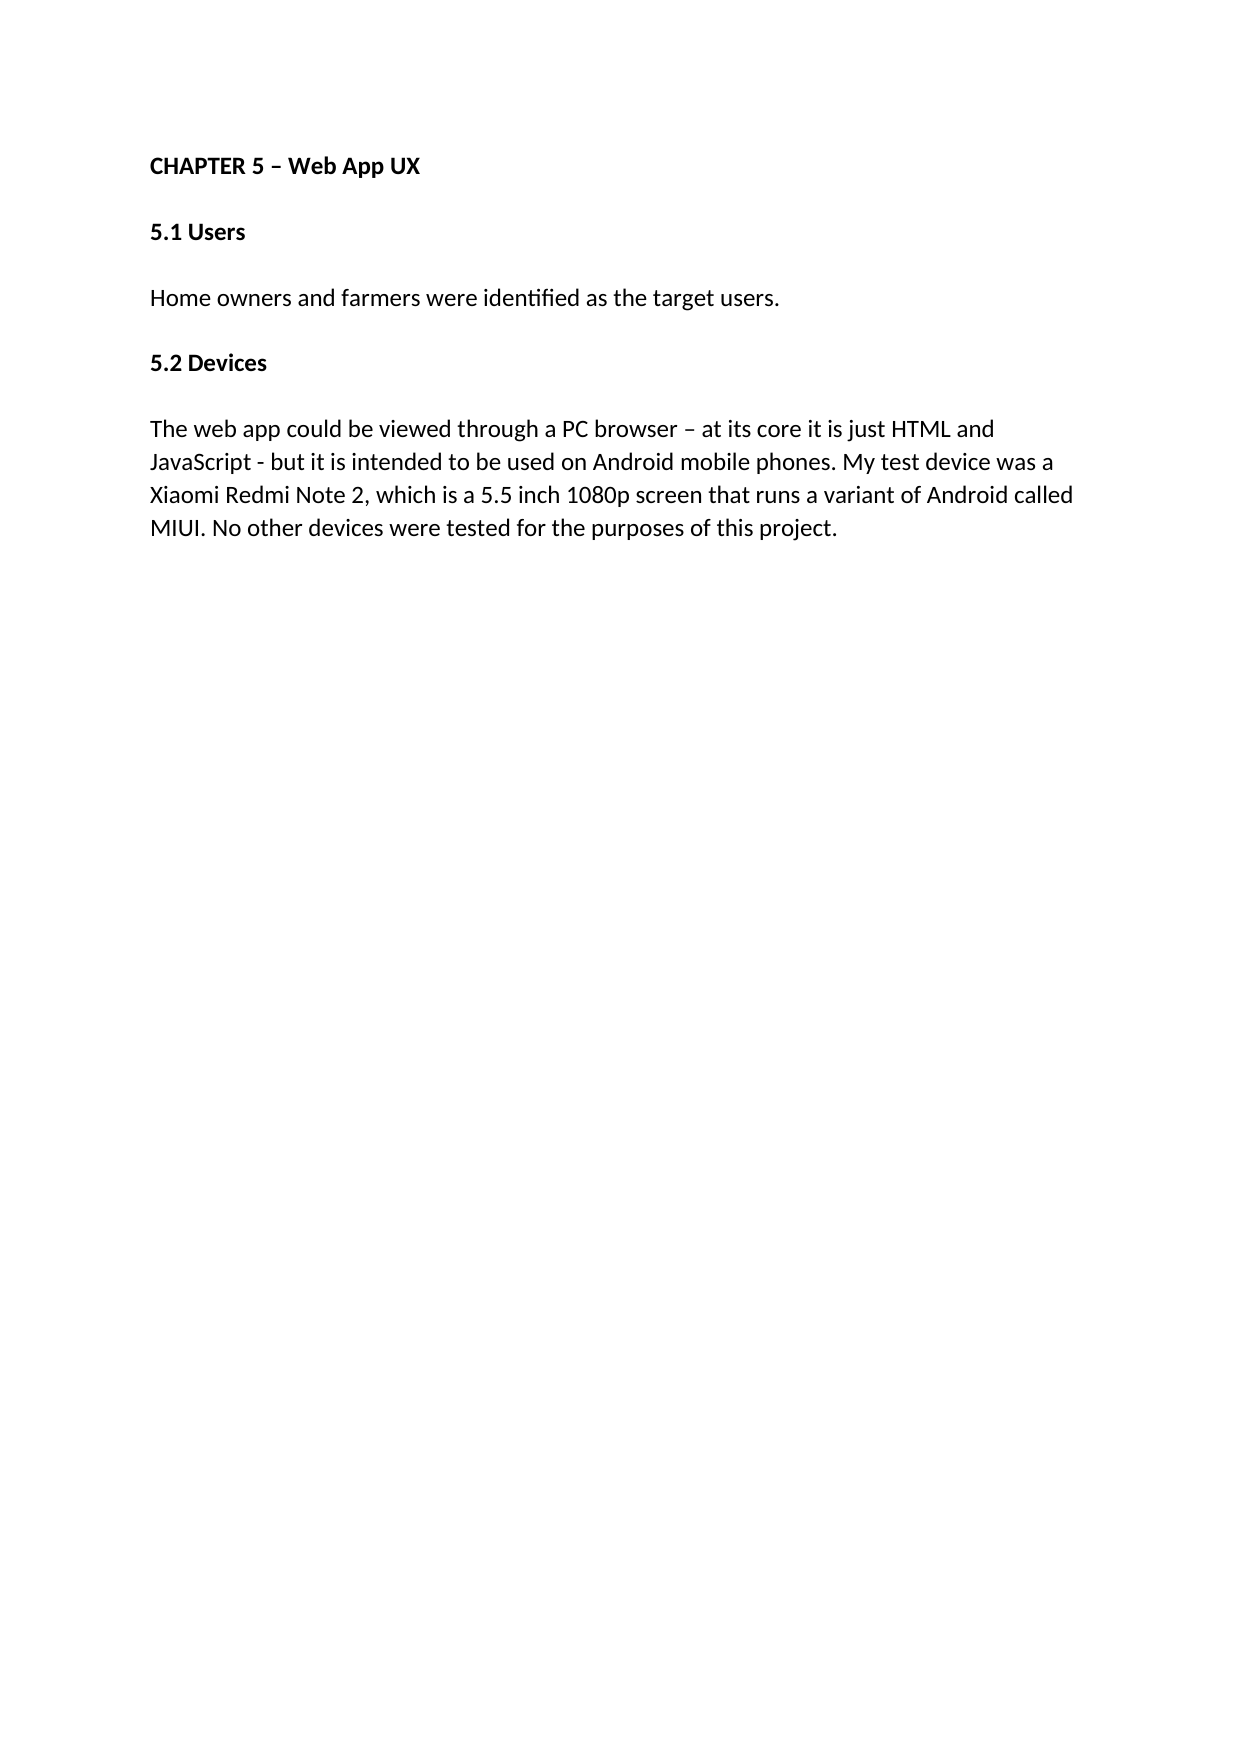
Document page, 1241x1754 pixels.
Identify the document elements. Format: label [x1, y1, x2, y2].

text [150, 150, 1090, 1596]
